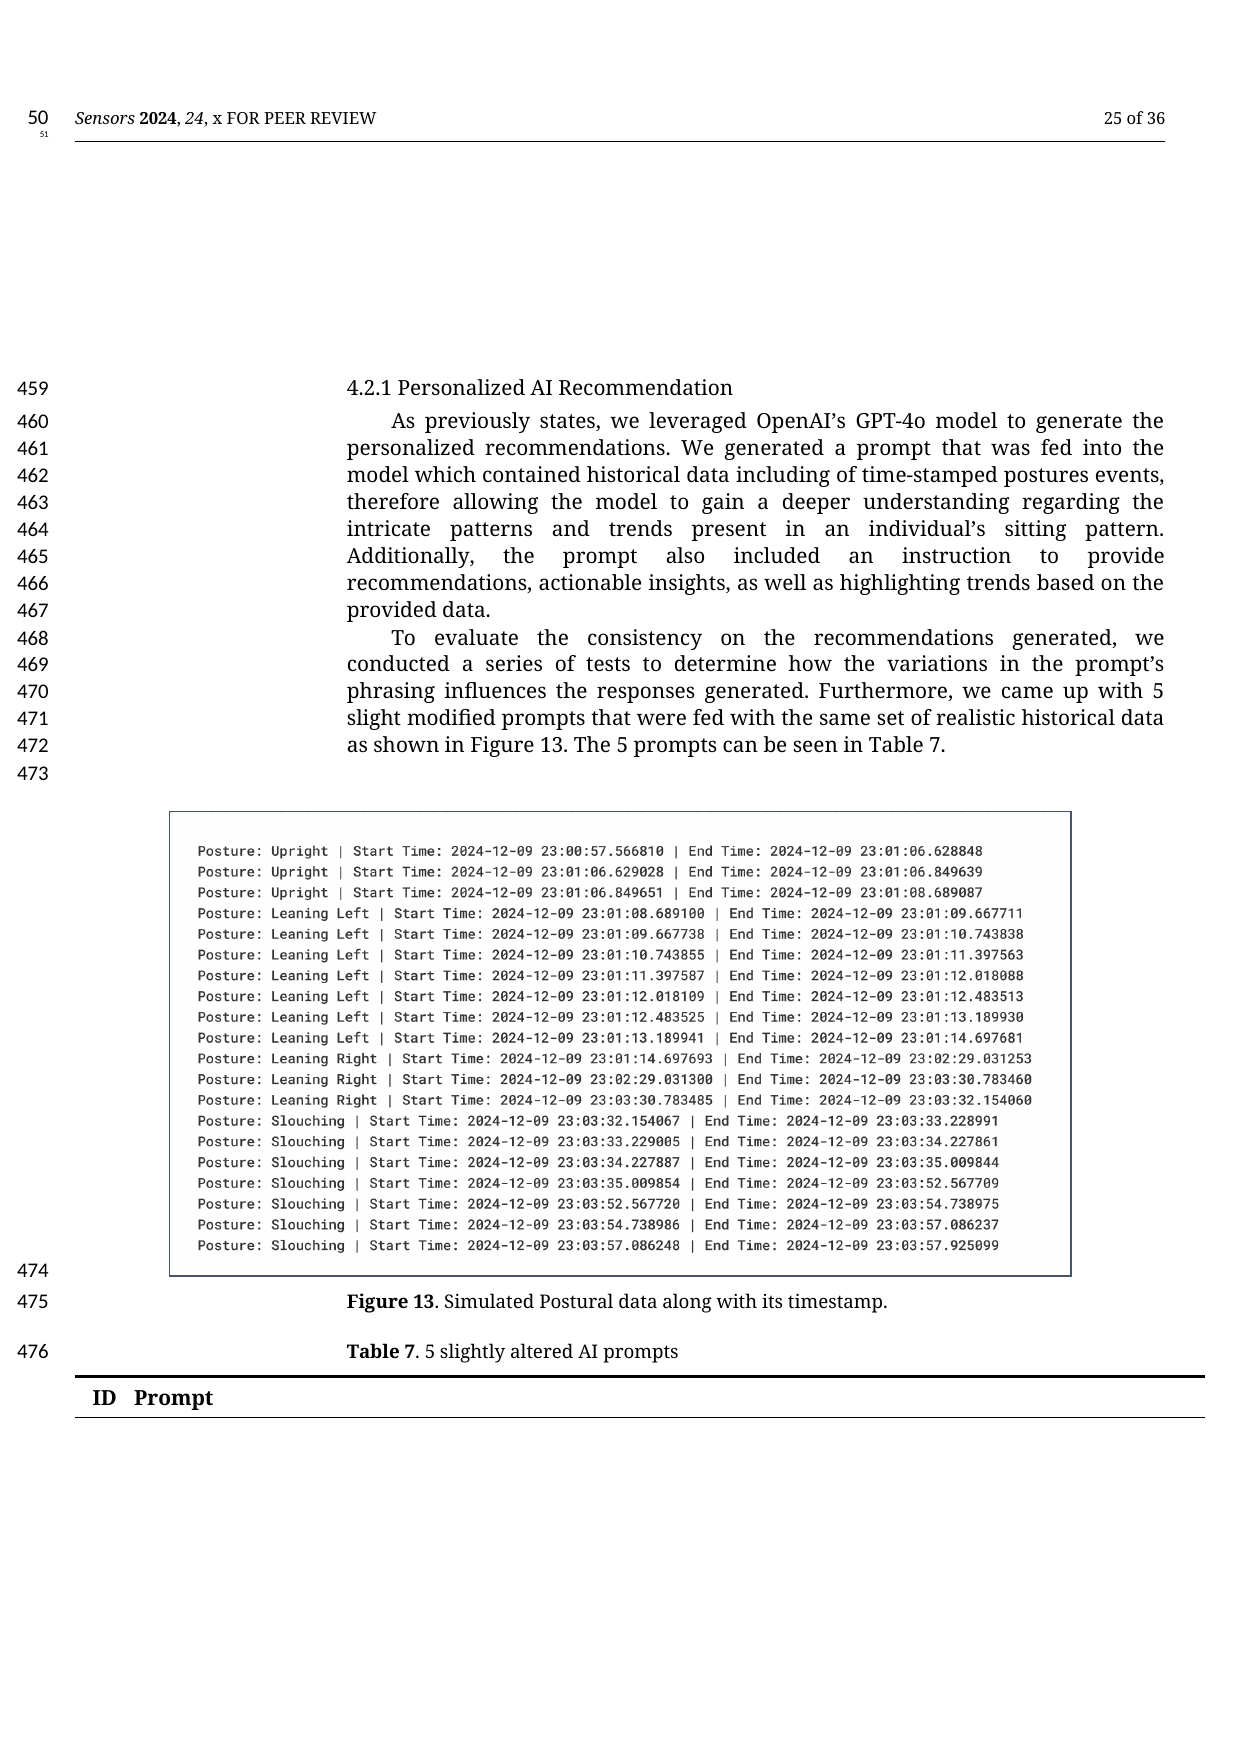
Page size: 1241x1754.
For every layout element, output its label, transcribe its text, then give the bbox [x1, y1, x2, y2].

text Table 7. 5 slightly altered AI prompts [347, 1339, 1165, 1363]
subtitle 4.2.1 Personalized AI Recommendation [347, 374, 1165, 401]
table_header ID [75, 1378, 134, 1417]
picture [170, 812, 1070, 1275]
text Figure 13. Simulated Postural data along with its timestamp. [347, 1289, 1165, 1314]
table_header Prompt [134, 1378, 1205, 1417]
text To evaluate the consistency on the recommendations generated, we conducted a series of tests to determine how the variations in the prompt’s phrasing influences the responses generated. Furthermore, we came up with 5 slight modified prompts that were fed with the same set of realistic historical data as shown in Figure 13. The 5 prompts can be seen in Table 7. [347, 623, 1165, 759]
text As previously states, we leveraged OpenAI’s GPT-4o model to generate the personalized recommendations. We generated a prompt that was fed into the model which contained historical data including of time-stamped postures events, therefore allowing the model to gain a deeper understanding regarding the intricate patterns and trends present in an individual’s sitting pattern. Additionally, the prompt also included an instruction to provide recommendations, actionable insights, as well as highlighting trends based on the provided data. [347, 407, 1165, 623]
